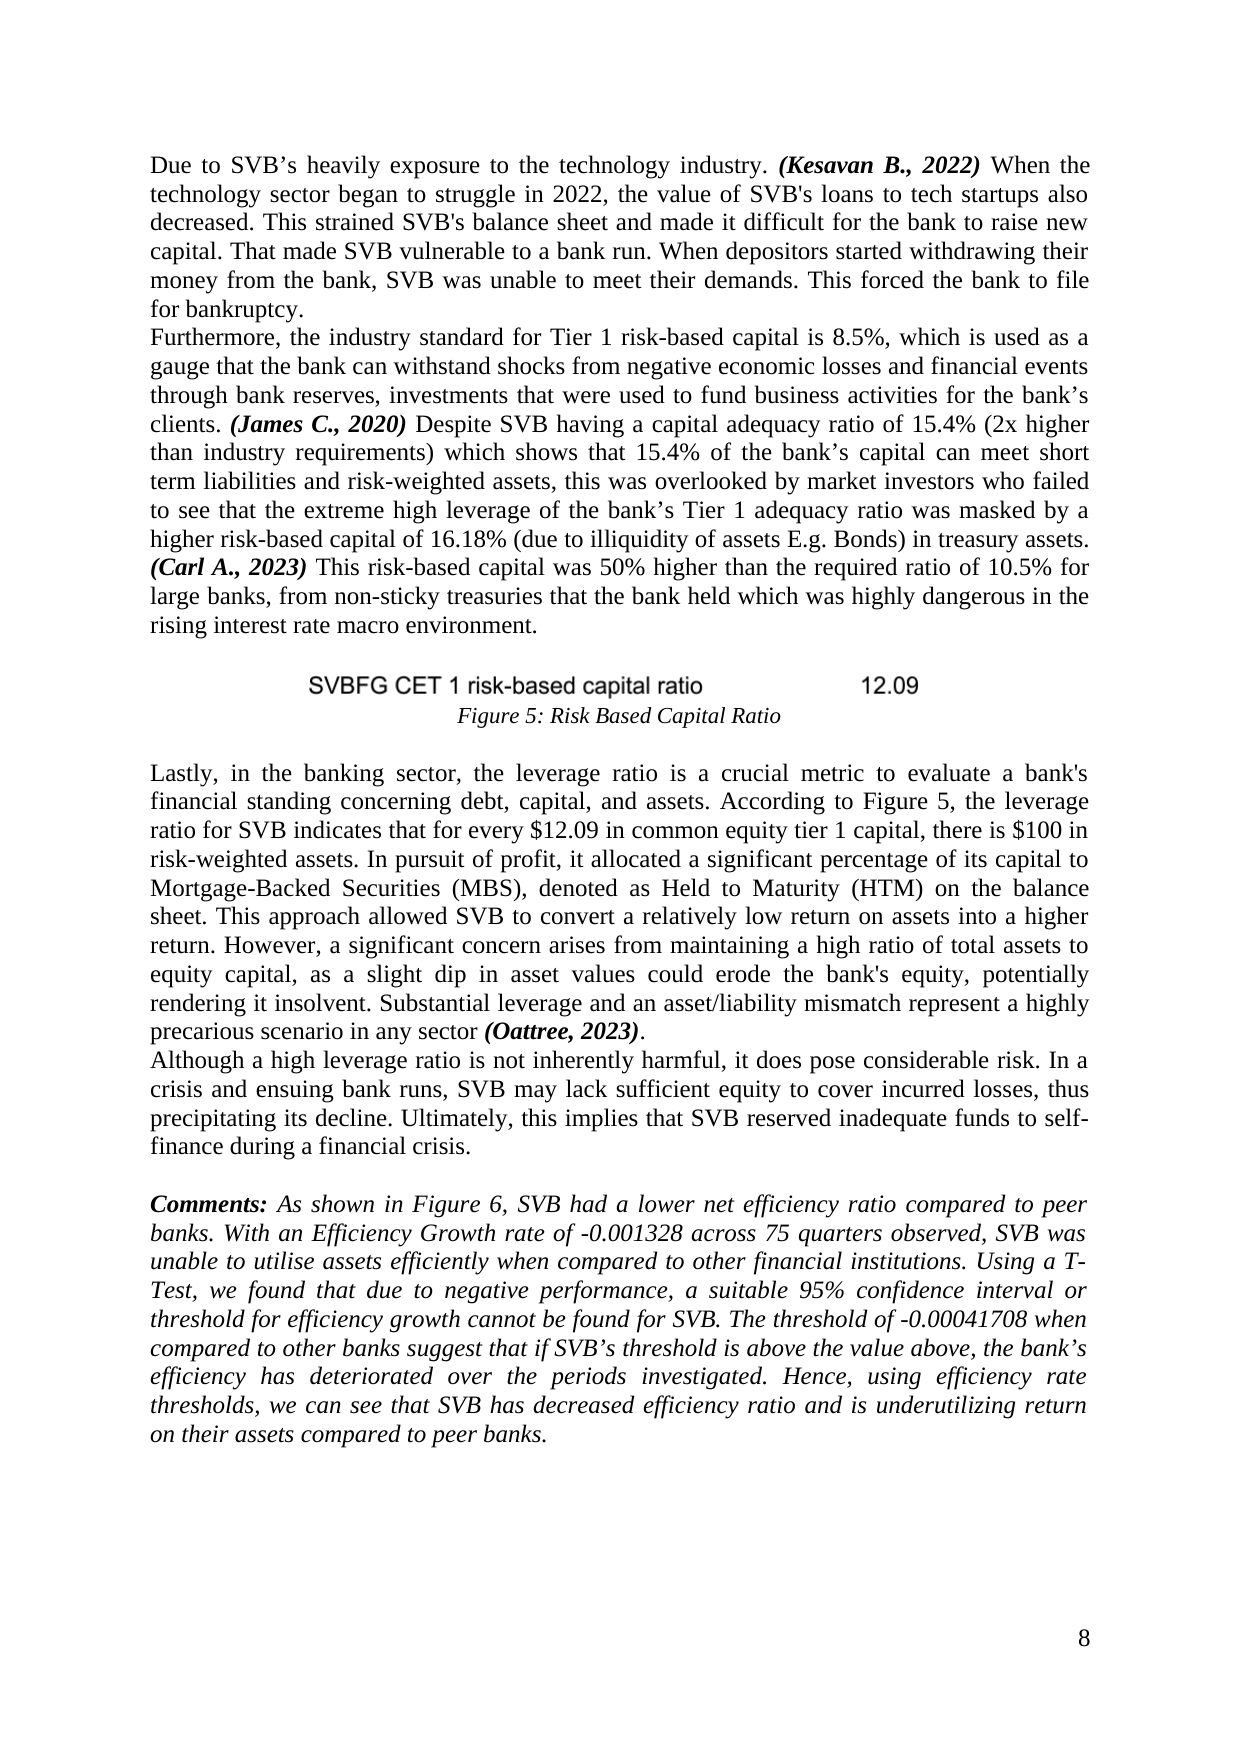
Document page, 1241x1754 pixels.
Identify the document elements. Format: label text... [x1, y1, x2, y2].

text Comments: As shown in Figure 6, SVB had a lower net efficiency ratio compared to peer banks. With an Efficiency Growth rate of -0.001328 across 75 quarters observed, SVB was unable to utilise assets efficiently when compared to other financial institutions. Using a T-Test, we found that due to negative performance, a suitable 95% confidence interval or threshold for efficiency growth cannot be found for SVB. The threshold of -0.00041708 when compared to other banks suggest that if SVB’s threshold is above the value above, the bank’s efficiency has deteriorated over the periods investigated. Hence, using efficiency rate thresholds, we can see that SVB has decreased efficiency ratio and is underutilizing return on their assets compared to peer banks. [150, 1189, 1090, 1448]
text Although a high leverage ratio is not inherently harmful, it does pose considerable risk. In a crisis and ensuing bank runs, SVB may lack sufficient equity to cover incurred losses, thus precipitating its decline. Ultimately, this implies that SVB reserved inadequate funds to self-finance during a financial crisis. [150, 1045, 1090, 1160]
picture [302, 667, 939, 703]
text Furthermore, the industry standard for Tier 1 risk-based capital is 8.5%, which is used as a gauge that the bank can withstand shocks from negative economic losses and financial events through bank reserves, investments that were used to fund business activities for the bank’s clients. (James C., 2020) Despite SVB having a capital adequacy ratio of 15.4% (2x higher than industry requirements) which shows that 15.4% of the bank’s capital can meet short term liabilities and risk-weighted assets, this was overlooked by market investors who failed to see that the extreme high leverage of the bank’s Tier 1 adequacy ratio was masked by a higher risk-based capital of 16.18% (due to illiquidity of assets E.g. Bonds) in treasury assets. (Carl A., 2023) This risk-based capital was 50% higher than the required ratio of 10.5% for large banks, from non-sticky treasuries that the bank held which was highly dangerous in the rising interest rate macro environment. [150, 322, 1090, 639]
text Due to SVB’s heavily exposure to the technology industry. (Kesavan B., 2022) When the technology sector began to struggle in 2022, the value of SVB's loans to tech startups also decreased. This strained SVB's balance sheet and made it difficult for the bank to raise new capital. That made SVB vulnerable to a bank run. When depositors started withdrawing their money from the bank, SVB was unable to meet their demands. This forced the bank to file for bankruptcy. [150, 150, 1090, 322]
text Figure 5: Risk Based Capital Ratio [150, 703, 1090, 729]
text Lastly, in the banking sector, the leverage ratio is a crucial metric to evaluate a bank's financial standing concerning debt, capital, and assets. According to Figure 5, the leverage ratio for SVB indicates that for every $12.09 in common equity tier 1 capital, there is $100 in risk-weighted assets. In pursuit of profit, it allocated a significant percentage of its capital to Mortgage-Backed Securities (MBS), denoted as Held to Maturity (HTM) on the balance sheet. This approach allowed SVB to convert a relatively low return on assets into a higher return. However, a significant concern arises from maintaining a high ratio of total assets to equity capital, as a slight dip in asset values could erode the bank's equity, potentially rendering it insolvent. Substantial leverage and an asset/liability mismatch represent a highly precarious scenario in any sector (Oattree, 2023). [150, 758, 1090, 1045]
